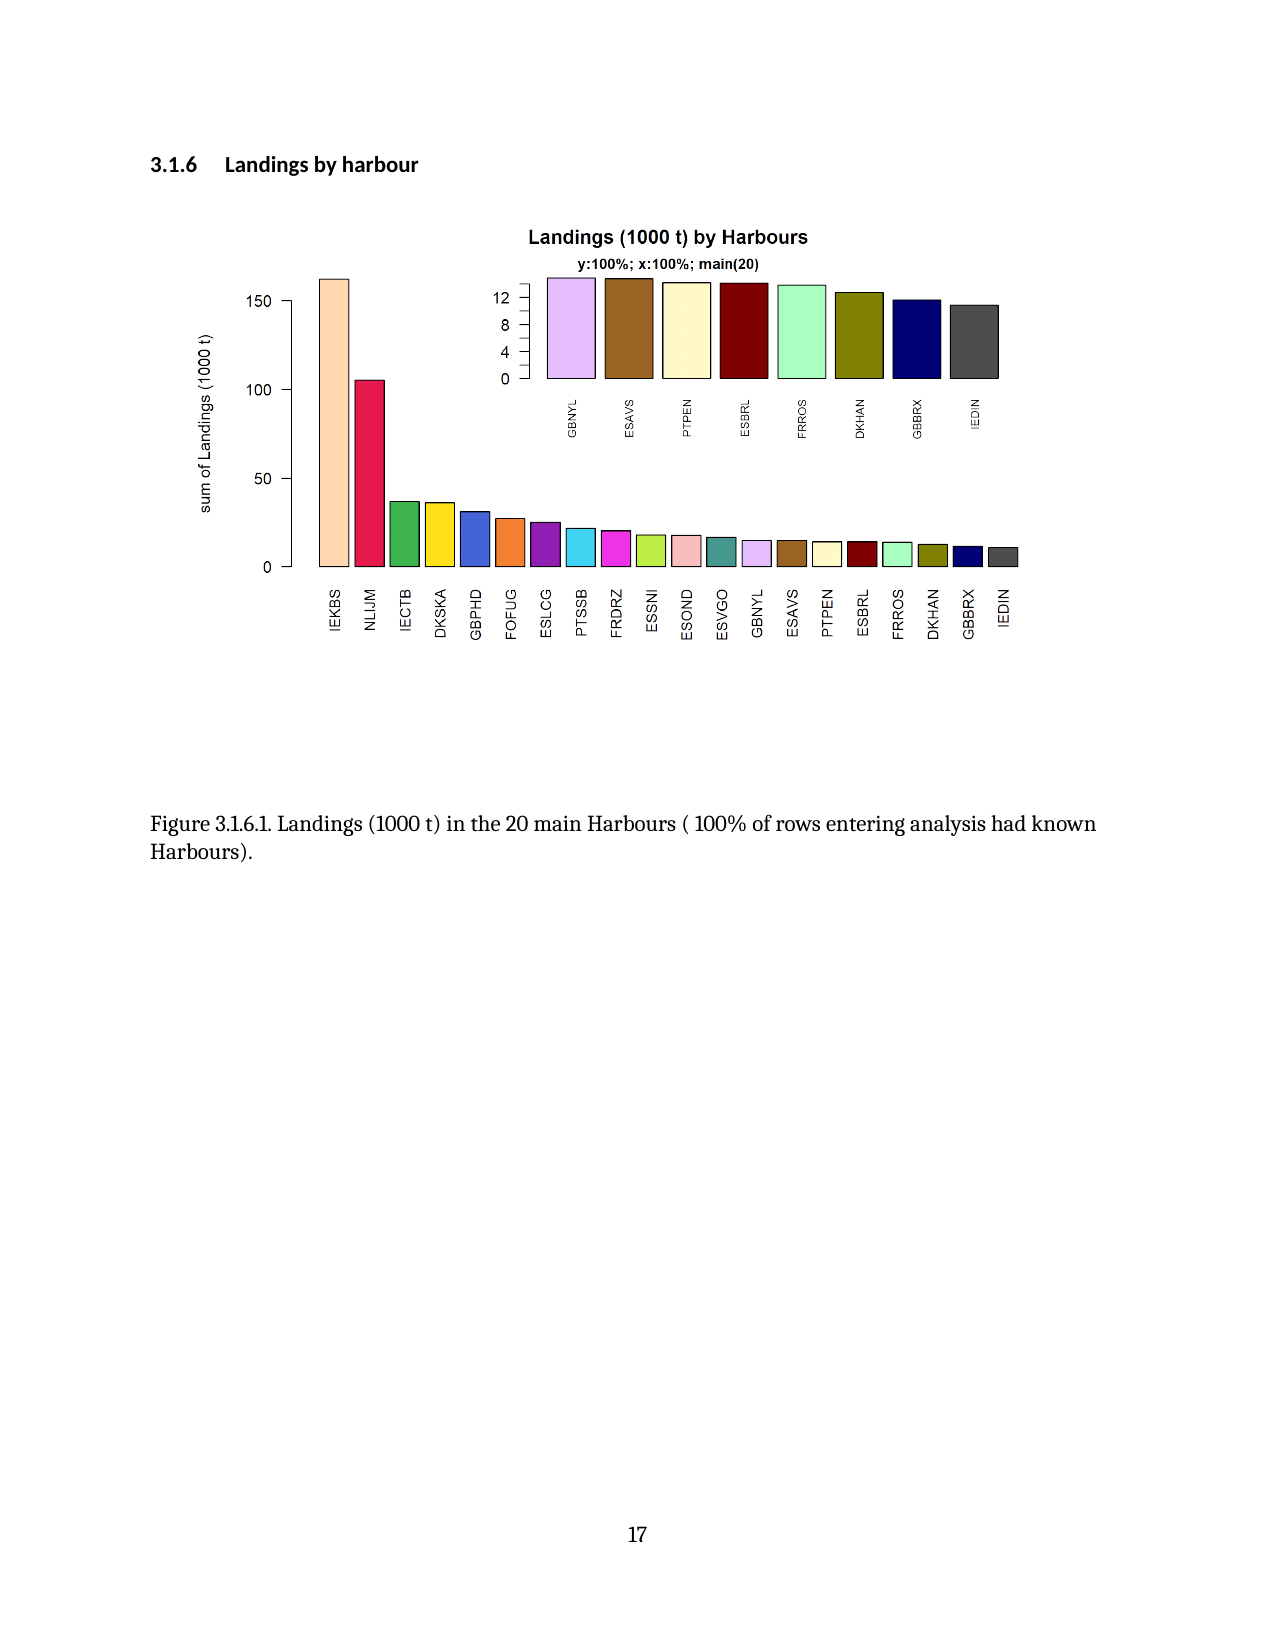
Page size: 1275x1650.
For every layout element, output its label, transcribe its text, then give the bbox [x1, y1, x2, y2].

text Figure 3.1.6.1. Landings (1000 t) in the 20 main Harbours ( 100% of rows entering analysis had known Harbours). [150, 809, 1125, 865]
subtitle Landings by harbour [150, 150, 1125, 178]
picture [150, 198, 1125, 809]
